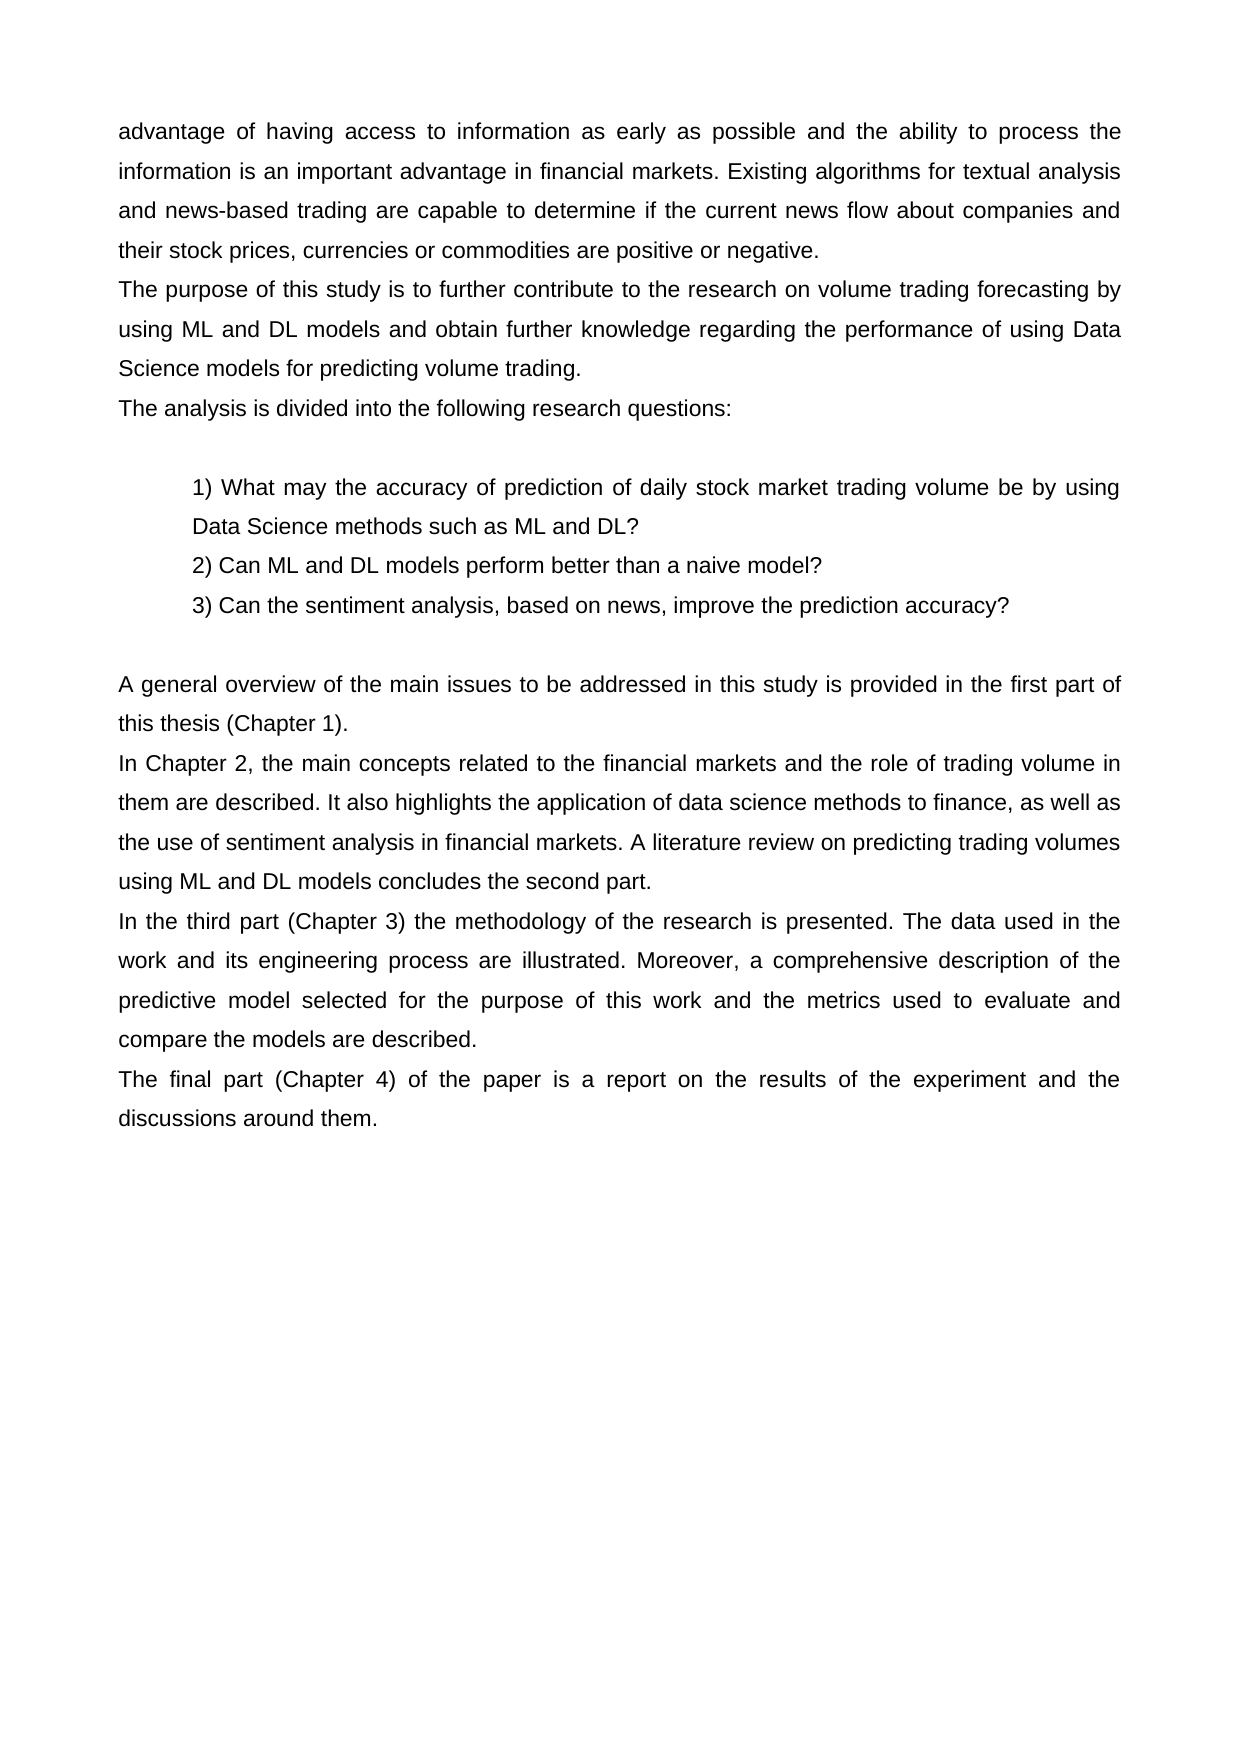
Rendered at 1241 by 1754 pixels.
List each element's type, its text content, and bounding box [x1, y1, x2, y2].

text 2) Can ML and DL models perform better than a naive model? [118, 552, 1122, 579]
text 3) Can the sentiment analysis, based on news, improve the prediction accuracy? [118, 592, 1122, 618]
text The final part (Chapter 4) of the paper is a report on the results of the experiment and the discussions around them. [118, 1066, 1122, 1131]
text A general overview of the main issues to be addressed in this study is provided in the first part of this thesis (Chapter 1). [118, 671, 1122, 737]
text The purpose of this study is to further contribute to the research on volume trading forecasting by using ML and DL models and obtain further knowledge regarding the performance of using Data Science models for predicting volume trading. [118, 276, 1122, 381]
text 1) What may the accuracy of prediction of daily stock market trading volume be by using Data Science methods such as ML and DL? [192, 473, 1122, 539]
text In Chapter 2, the main concepts related to the financial markets and the role of trading volume in them are described. It also highlights the application of data science methods to finance, as well as the use of sentiment analysis in financial markets. A literature review on predicting trading volumes using ML and DL models concludes the second part. [118, 750, 1122, 894]
text The analysis is divided into the following research questions: [118, 394, 1122, 421]
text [118, 118, 1122, 263]
text In the third part (Chapter 3) the methodology of the research is presented. The data used in the work and its engineering process are illustrated. Moreover, a comprehensive description of the predictive model selected for the purpose of this work and the metrics used to evaluate and compare the models are described. [118, 908, 1122, 1052]
